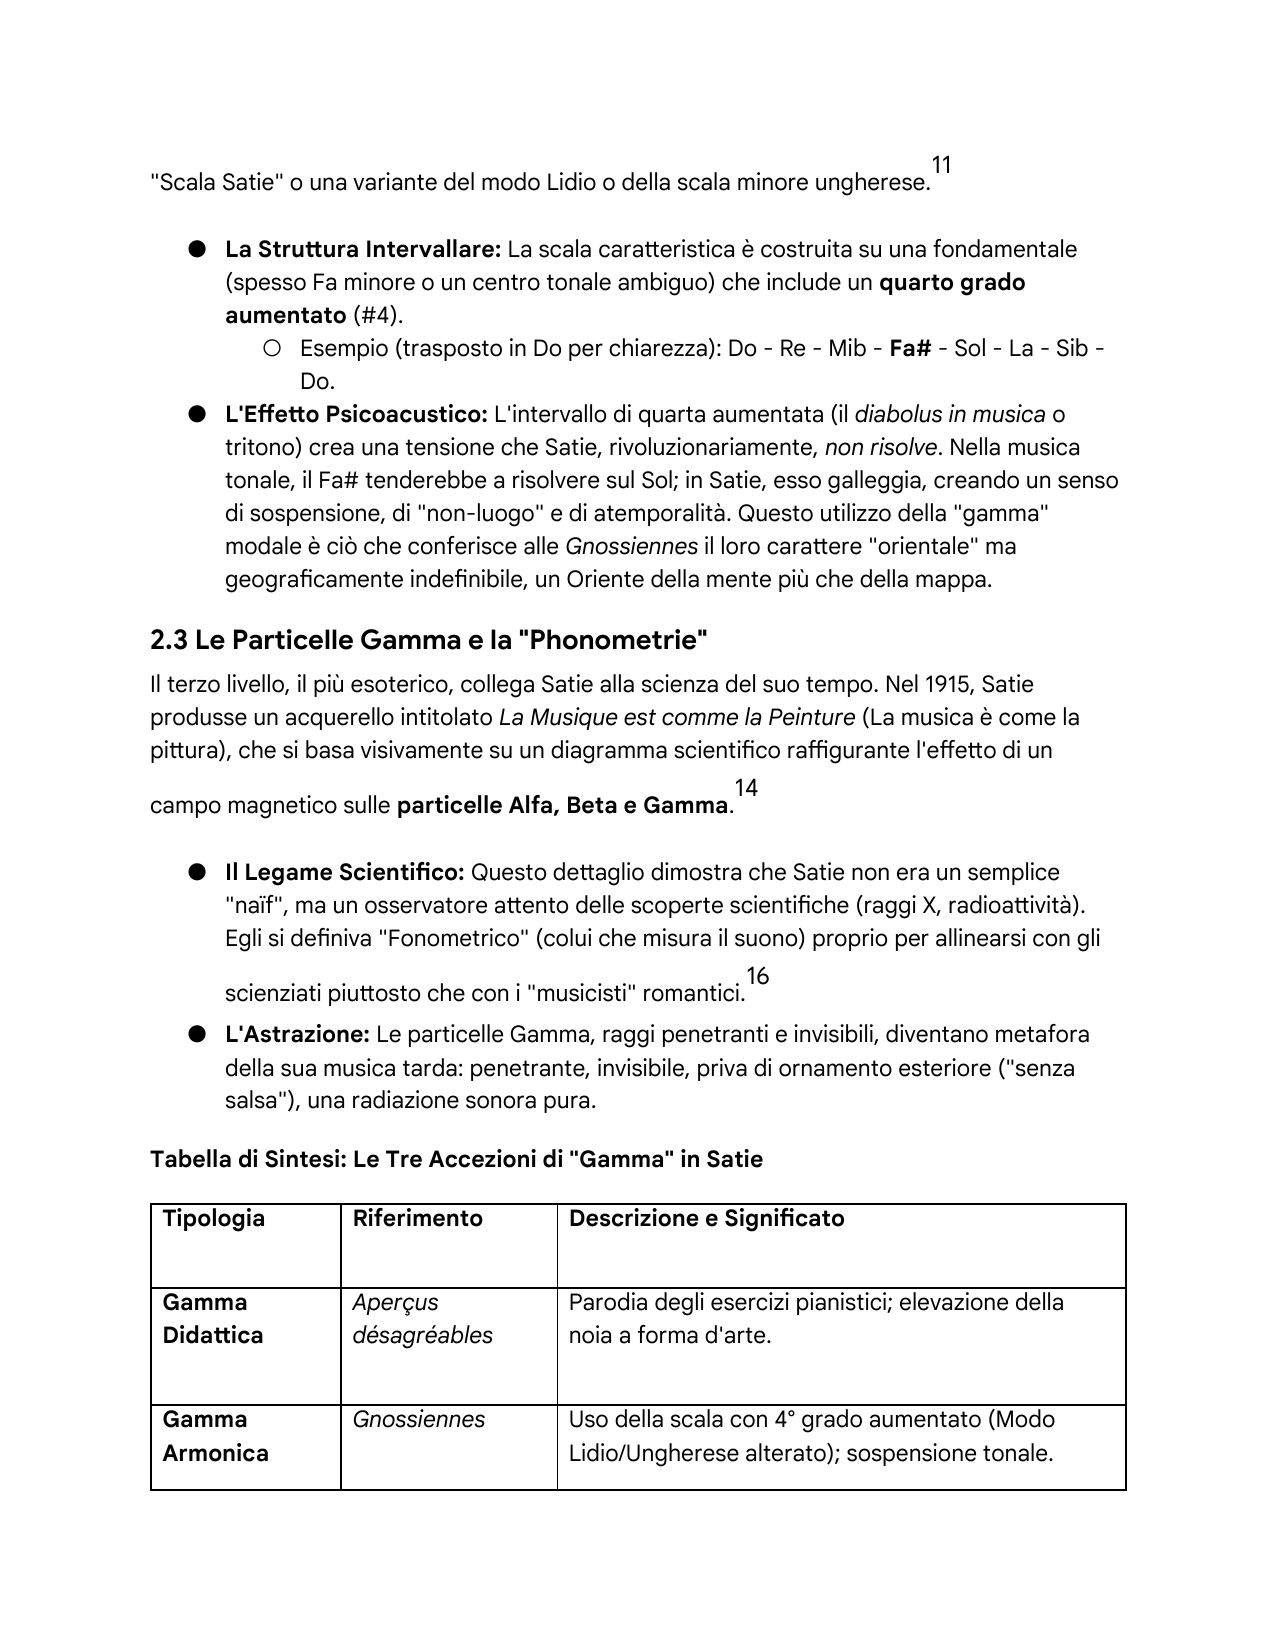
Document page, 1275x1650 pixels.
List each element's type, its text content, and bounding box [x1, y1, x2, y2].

table_cell Aperçus désagréables [342, 1289, 557, 1404]
table_cell Parodia degli esercizi pianistici; elevazione della noia a forma d'arte. [558, 1289, 1125, 1404]
table_cell Gnossiennes [342, 1406, 557, 1489]
text Tabella di Sintesi: Le Tre Accezioni di "Gamma" in Satie [150, 1145, 1125, 1173]
list La Struttura Intervallare: La scala caratteristica è costruita su una fondamentale (spesso Fa minore o un centro tonale ambiguo) che include un quarto grado aumentato (#4). [187, 235, 1125, 330]
list Il Legame Scientifico: Questo dettaglio dimostra che Satie non era un semplice "naïf", ma un osservatore attento delle scoperte scientifiche (raggi X, radioattività). Egli si definiva "Fonometrico" (colui che misura il suono) proprio per allinearsi con gli scienziati piuttosto che con i "musicisti" romantici.16 [187, 858, 1125, 1013]
table_cell Gamma Armonica [152, 1406, 340, 1489]
text Il terzo livello, il più esoterico, collega Satie alla scienza del suo tempo. Nel 1915, Satie produsse un acquerello intitolato La Musique est comme la Peinture (La musica è come la pittura), che si basa visivamente su un diagramma scientifico raffigurante l'effetto di un campo magnetico sulle particelle Alfa, Beta e Gamma.14 [150, 671, 1125, 825]
table_header Tipologia [152, 1205, 340, 1287]
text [150, 150, 1125, 202]
list L'Effetto Psicoacustico: L'intervallo di quarta aumentata (il diabolus in musica o tritono) crea una tensione che Satie, rivoluzionariamente, non risolve. Nella musica tonale, il Fa# tenderebbe a risolvere sul Sol; in Satie, esso galleggia, creando un senso di sospensione, di "non-luogo" e di atemporalità. Questo utilizzo della "gamma" modale è ciò che conferisce alle Gnossiennes il loro carattere "orientale" ma geograficamente indefinibile, un Oriente della mente più che della mappa. [187, 400, 1125, 594]
subtitle 2.3 Le Particelle Gamma e la "Phonometrie" [150, 623, 1125, 657]
table_cell Gamma Didattica [152, 1289, 340, 1404]
table_header Descrizione e Significato [558, 1205, 1125, 1287]
table_header Riferimento [342, 1205, 557, 1287]
table_cell Uso della scala con 4° grado aumentato (Modo Lidio/Ungherese alterato); sospensione tonale. [558, 1406, 1125, 1489]
list Esempio (trasposto in Do per chiarezza): Do - Re - Mib - Fa# - Sol - La - Sib - Do. [262, 334, 1125, 396]
list L'Astrazione: Le particelle Gamma, raggi penetranti e invisibili, diventano metafora della sua musica tarda: penetrante, invisibile, priva di ornamento esteriore ("senza salsa"), una radiazione sonora pura. [187, 1021, 1125, 1116]
